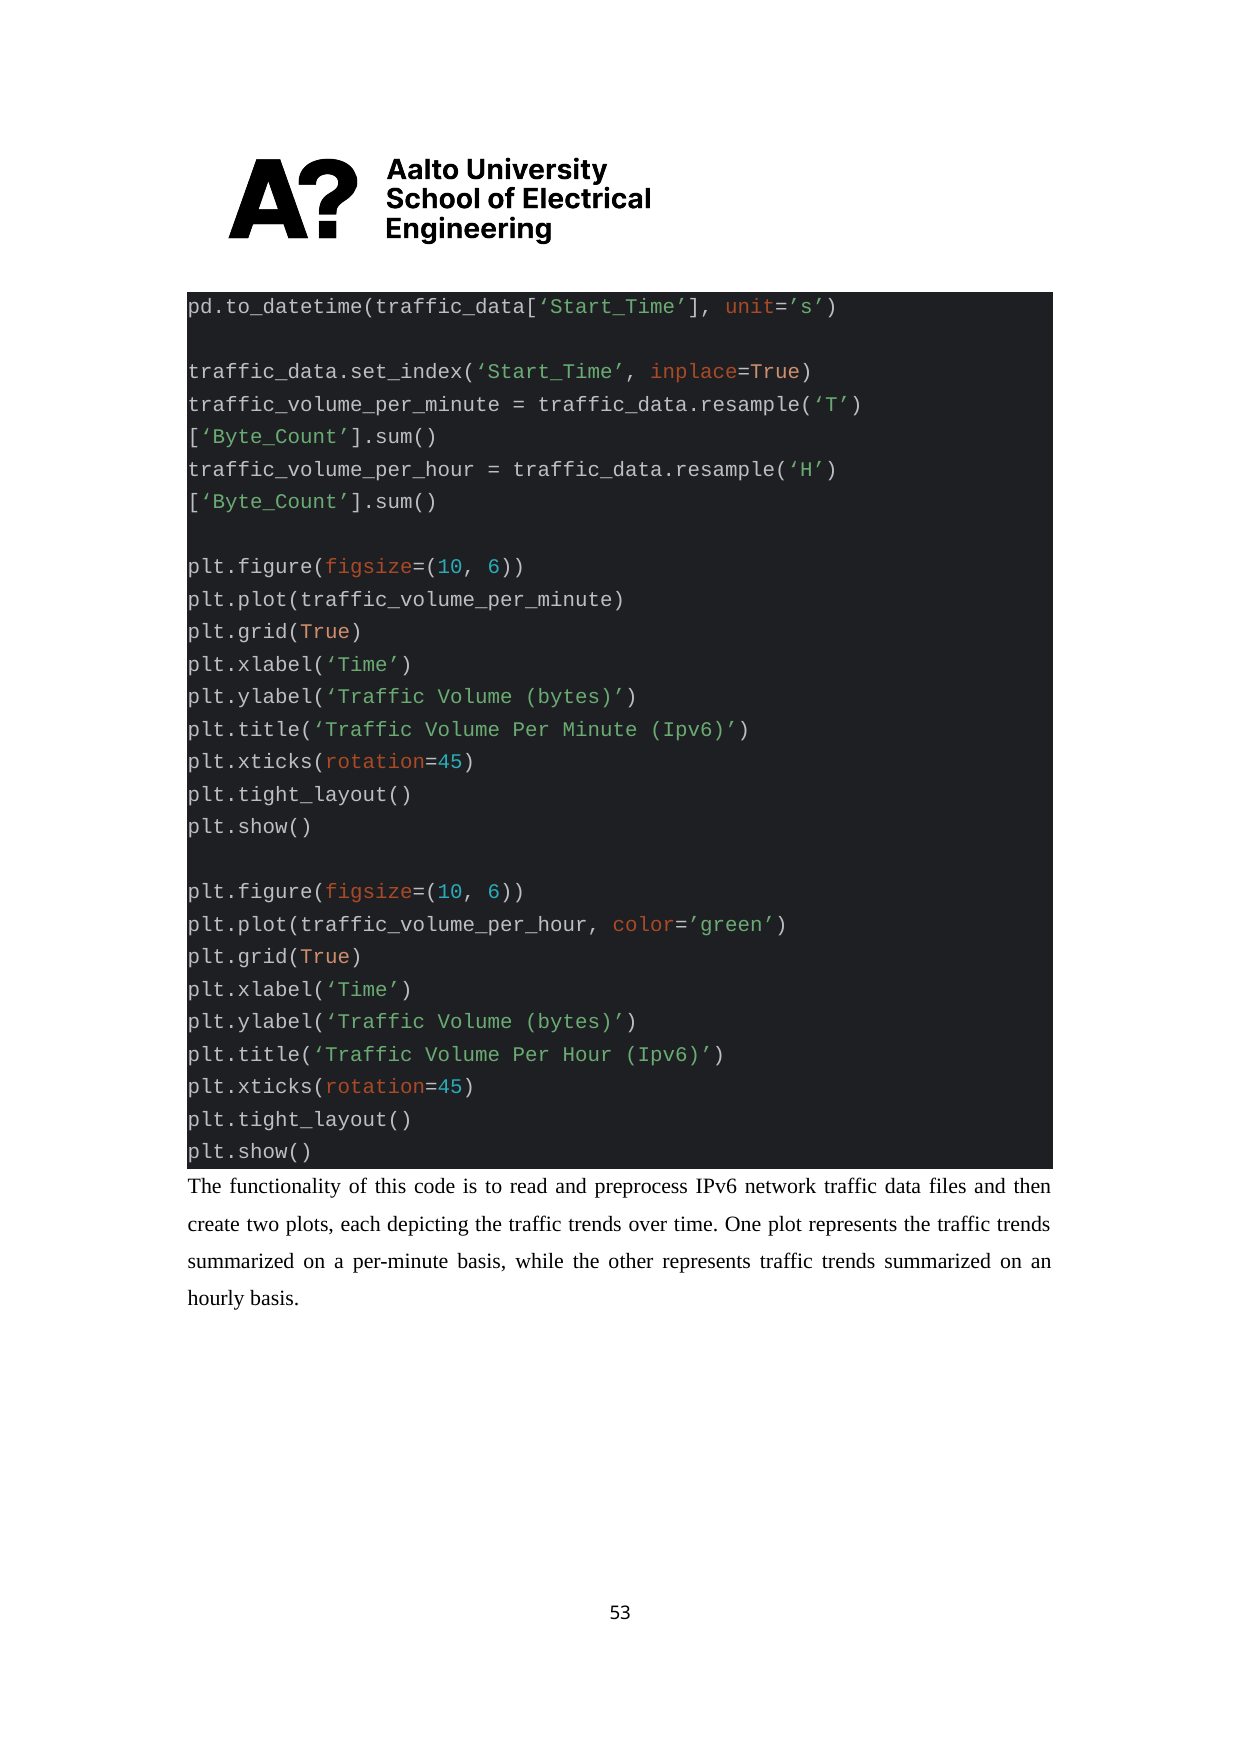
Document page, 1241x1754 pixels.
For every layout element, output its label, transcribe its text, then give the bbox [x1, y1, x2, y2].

text The functionality of this code is to read and preprocess IPv6 network traffic data files and then create two plots, each depicting the traffic trends over time. One plot represents the traffic trends summarized on a per-minute basis, while the other represents traffic trends summarized on an hourly basis. [187, 1169, 1053, 1314]
picture [187, 114, 695, 285]
